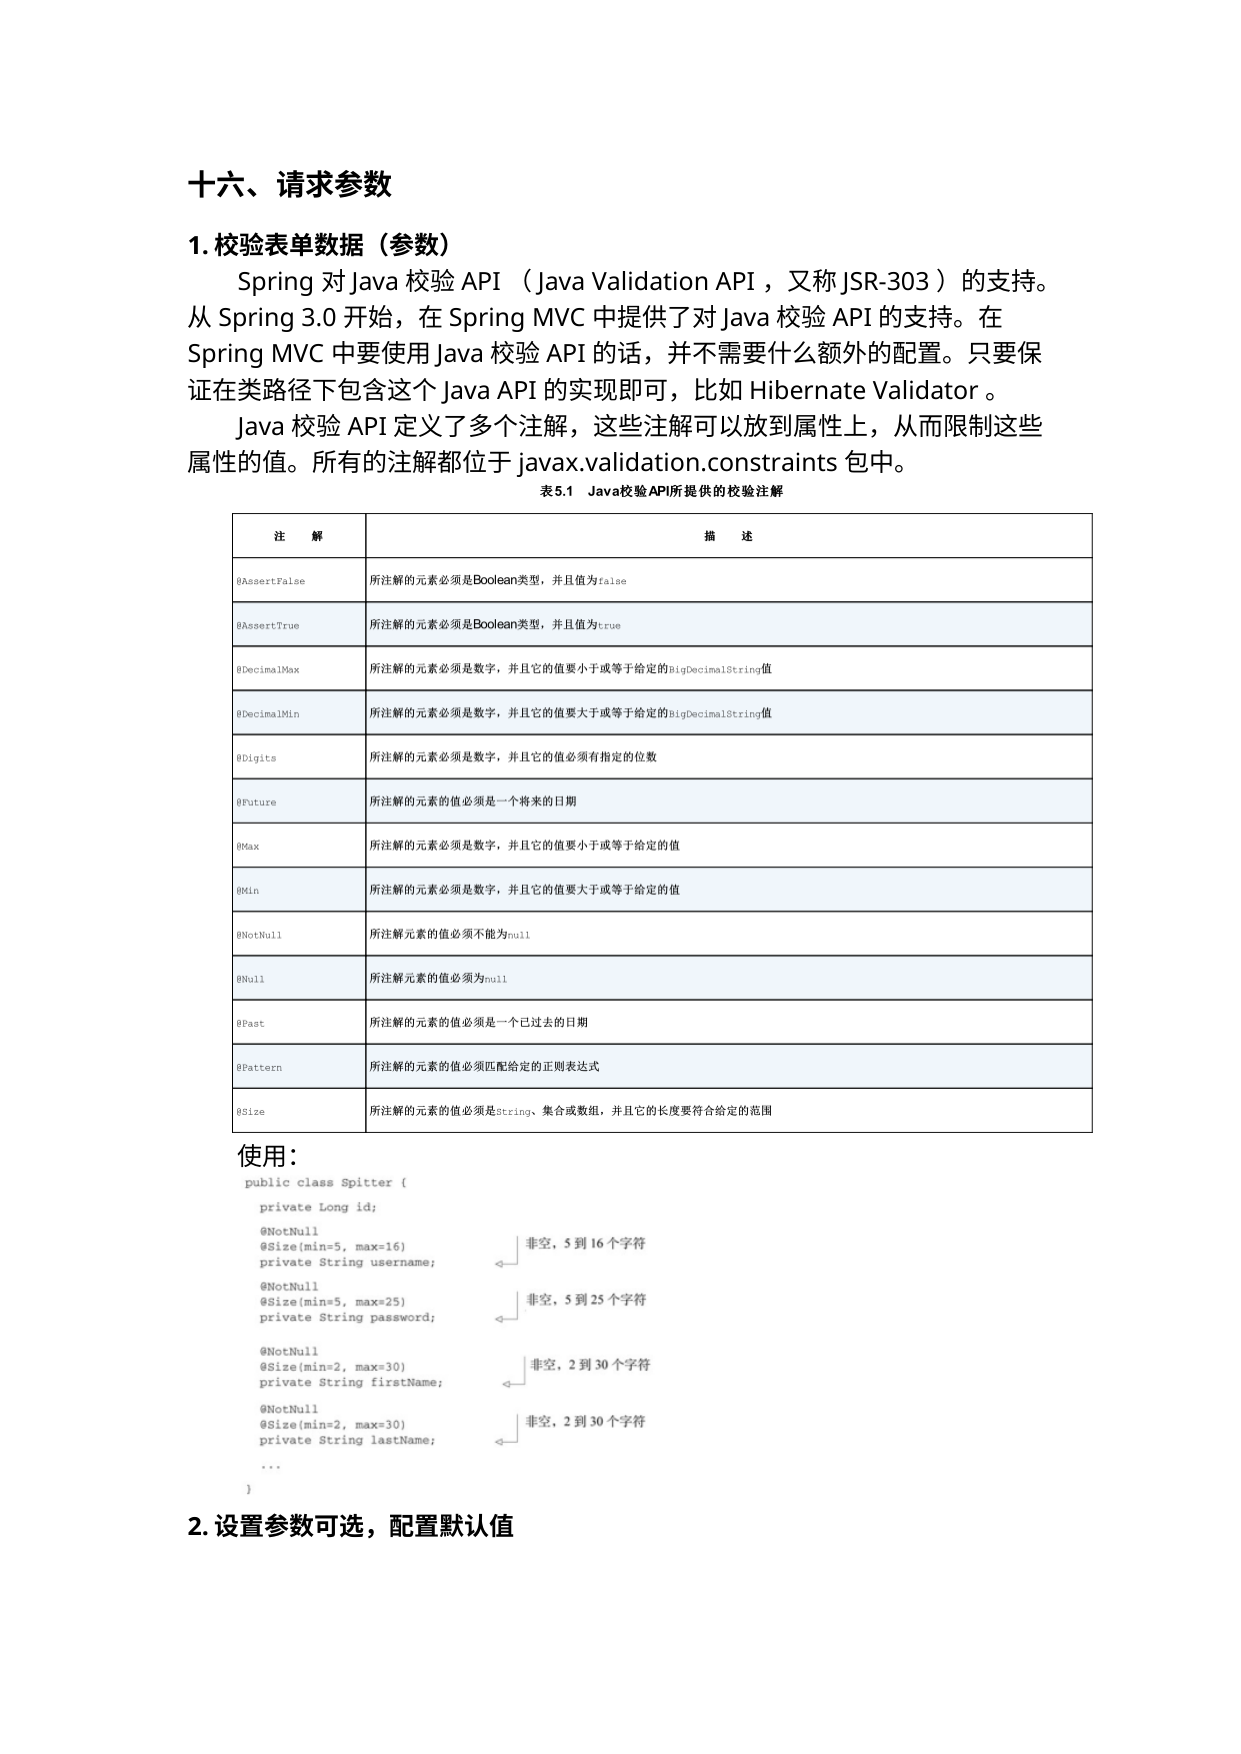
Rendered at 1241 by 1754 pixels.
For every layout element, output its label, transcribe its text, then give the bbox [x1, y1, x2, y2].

picture [231, 478, 1097, 1137]
list Spring 对 Java 校验 API （ Java Validation API ，又称 JSR-303 ）的支持。从 Spring 3.0 开始，在 Spring MVC 中提供了对 Java 校验 API 的支持。在 Spring MVC 中要使用 Java 校验 API 的话，并不需要什么额外的配置。只要保证在类路径下包含这个 Java API 的实现即可，比如 Hibernate Validator 。 [187, 261, 1053, 406]
list 设置参数可选，配置默认值 [187, 1507, 1053, 1543]
picture [231, 1172, 697, 1507]
list 校验表单数据（参数） [187, 225, 1053, 261]
list 使用： [187, 1136, 1053, 1172]
list Java 校验 API 定义了多个注解，这些注解可以放到属性上，从而限制这些属性的值。所有的注解都位于 javax.validation.constraints 包中。 [187, 406, 1053, 479]
list 请求参数 [187, 162, 1053, 204]
